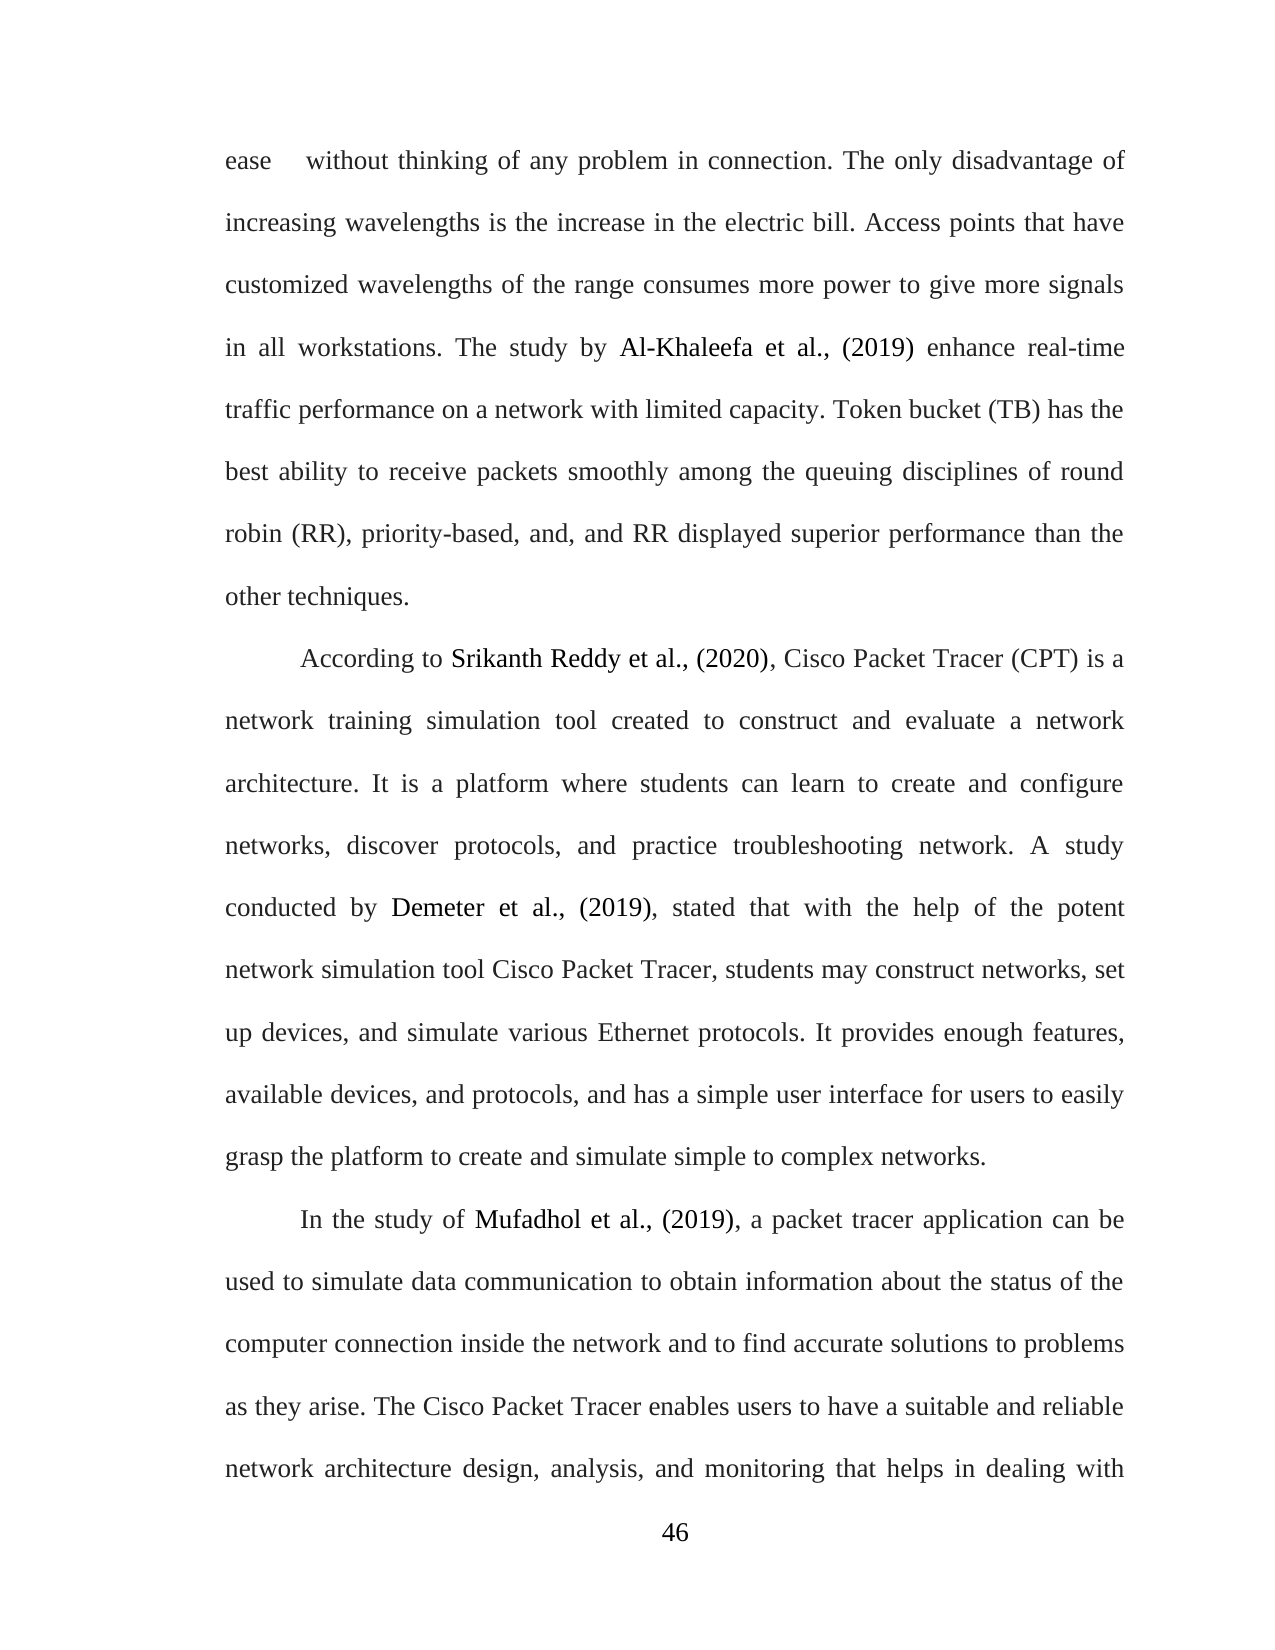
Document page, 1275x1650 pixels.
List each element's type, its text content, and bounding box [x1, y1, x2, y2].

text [225, 1203, 1125, 1483]
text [225, 144, 1125, 611]
text According to Srikanth Reddy et al., (2020), Cisco Packet Tracer (CPT) is a network training simulation tool created to construct and evaluate a network architecture. It is a platform where students can learn to create and configure networks, discover protocols, and practice troubleshooting network. A study conducted by Demeter et al., (2019), stated that with the help of the potent network simulation tool Cisco Packet Tracer, students may construct networks, set up devices, and simulate various Ethernet protocols. It provides enough features, available devices, and protocols, and has a simple user interface for users to easily grasp the platform to create and simulate simple to complex networks. [225, 642, 1125, 1172]
